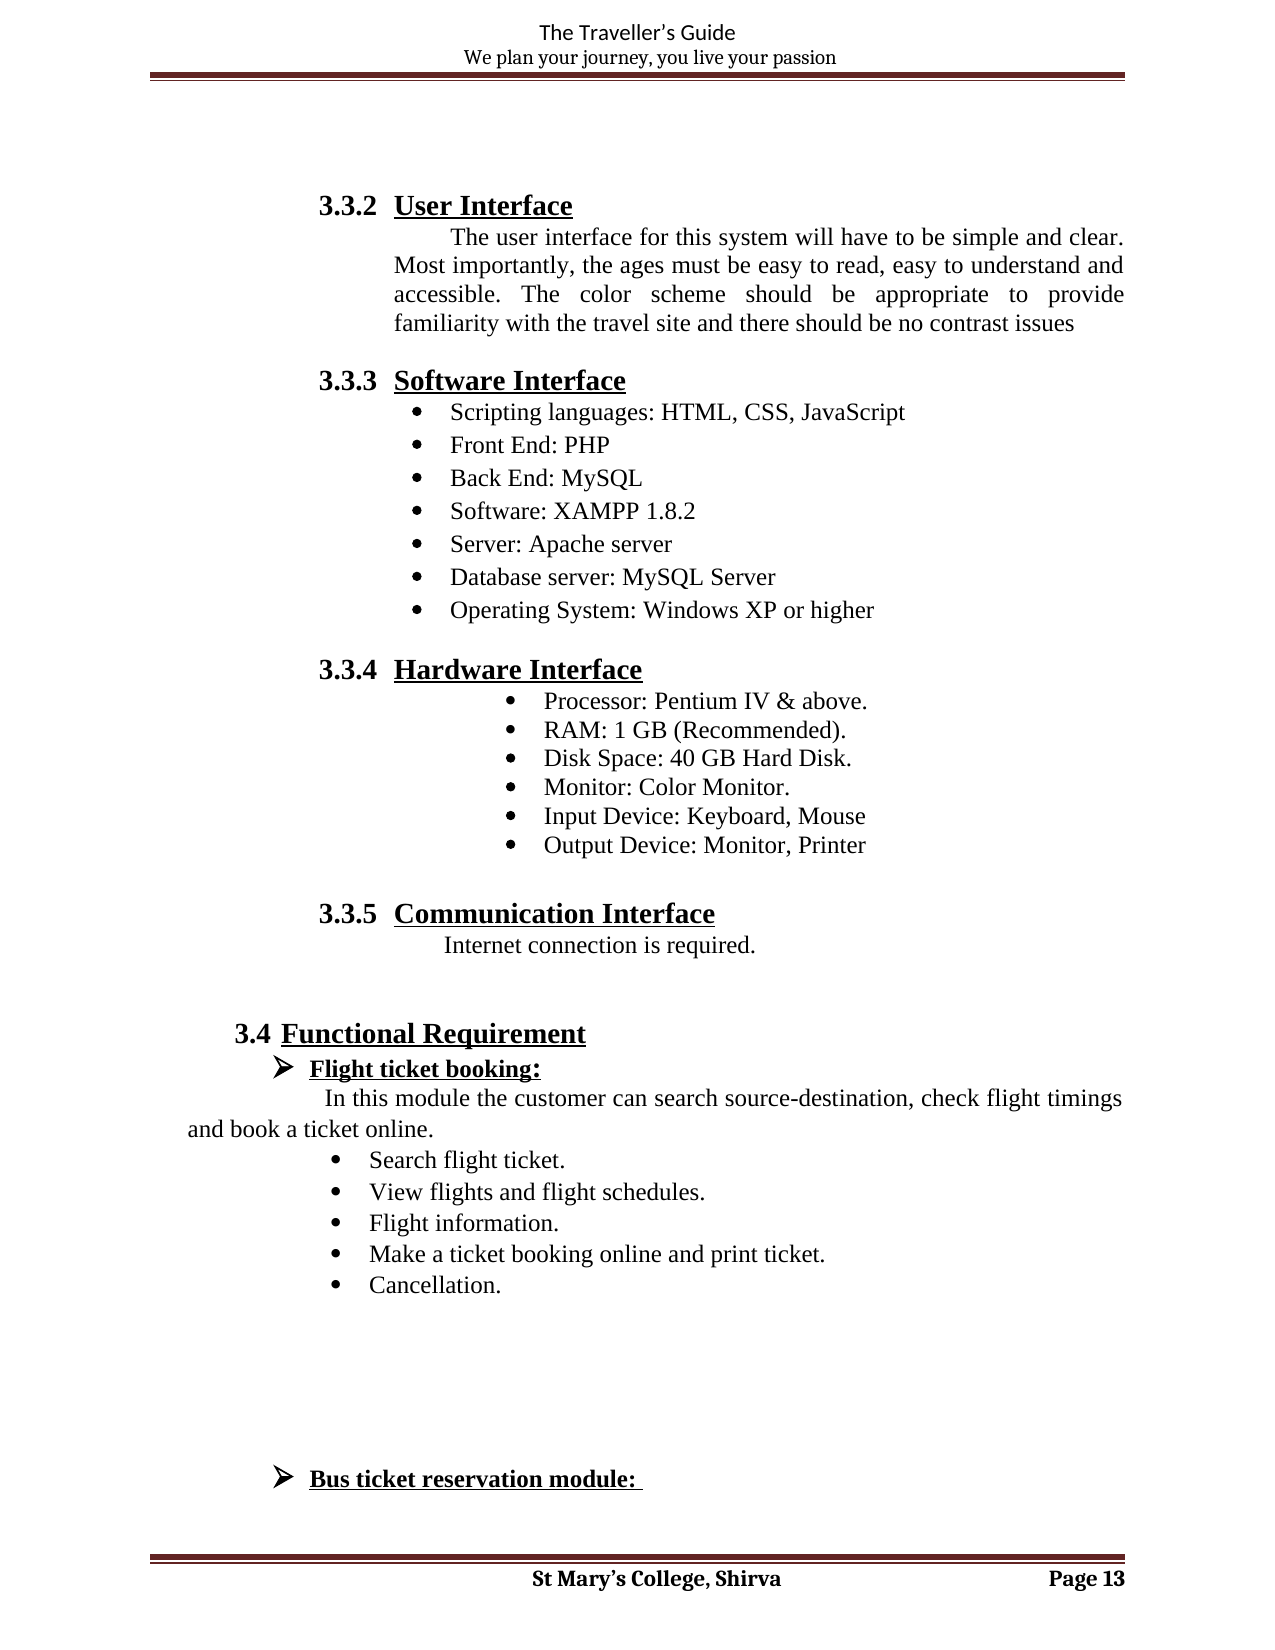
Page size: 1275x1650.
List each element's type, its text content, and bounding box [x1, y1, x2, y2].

list Flight ticket booking: [272, 1050, 1125, 1083]
list Input Device: Keyboard, Mouse [506, 801, 1125, 830]
list Make a ticket booking online and print ticket. [331, 1239, 1125, 1267]
list Operating System: Windows XP or higher [412, 595, 1125, 624]
list Monitor: Color Monitor. [506, 772, 1125, 801]
list The user interface for this system will have to be simple and clear. Most importantly, the ages must be easy to read, easy to understand and accessible. The color scheme should be appropriate to provide familiarity with the travel site and there should be no contrast issues [394, 222, 1125, 337]
list Scripting languages: HTML, CSS, JavaScript [412, 397, 1127, 426]
list Server: Apache server [412, 529, 1127, 558]
list Search flight ticket. [331, 1146, 1125, 1174]
list Flight information. [331, 1208, 1125, 1236]
text In this module the customer can search source-destination, check flight timings and book a ticket online. [187, 1083, 1125, 1143]
list Software Interface [319, 363, 1125, 397]
list Front End: PHP [412, 430, 1127, 458]
list Communication Interface [319, 897, 1125, 930]
list Disk Space: 40 GB Hard Disk. [506, 743, 1125, 772]
list Back End: MySQL [412, 463, 1127, 492]
list Processor: Pentium IV & above. [506, 686, 1127, 715]
text Internet connection is required. [150, 930, 1125, 959]
list Database server: MySQL Server [412, 562, 1127, 591]
list RAM: 1 GB (Recommended). [506, 715, 1127, 743]
list Bus ticket reservation module: [272, 1464, 1125, 1493]
list Hardware Interface [319, 652, 1125, 686]
list User Interface [319, 188, 1125, 222]
list Cancellation. [331, 1270, 1125, 1298]
list View flights and flight schedules. [331, 1177, 1125, 1205]
list Output Device: Monitor, Printer [506, 830, 1125, 858]
list Software: XAMPP 1.8.2 [412, 496, 1127, 524]
list Functional Requirement [234, 1016, 1125, 1050]
